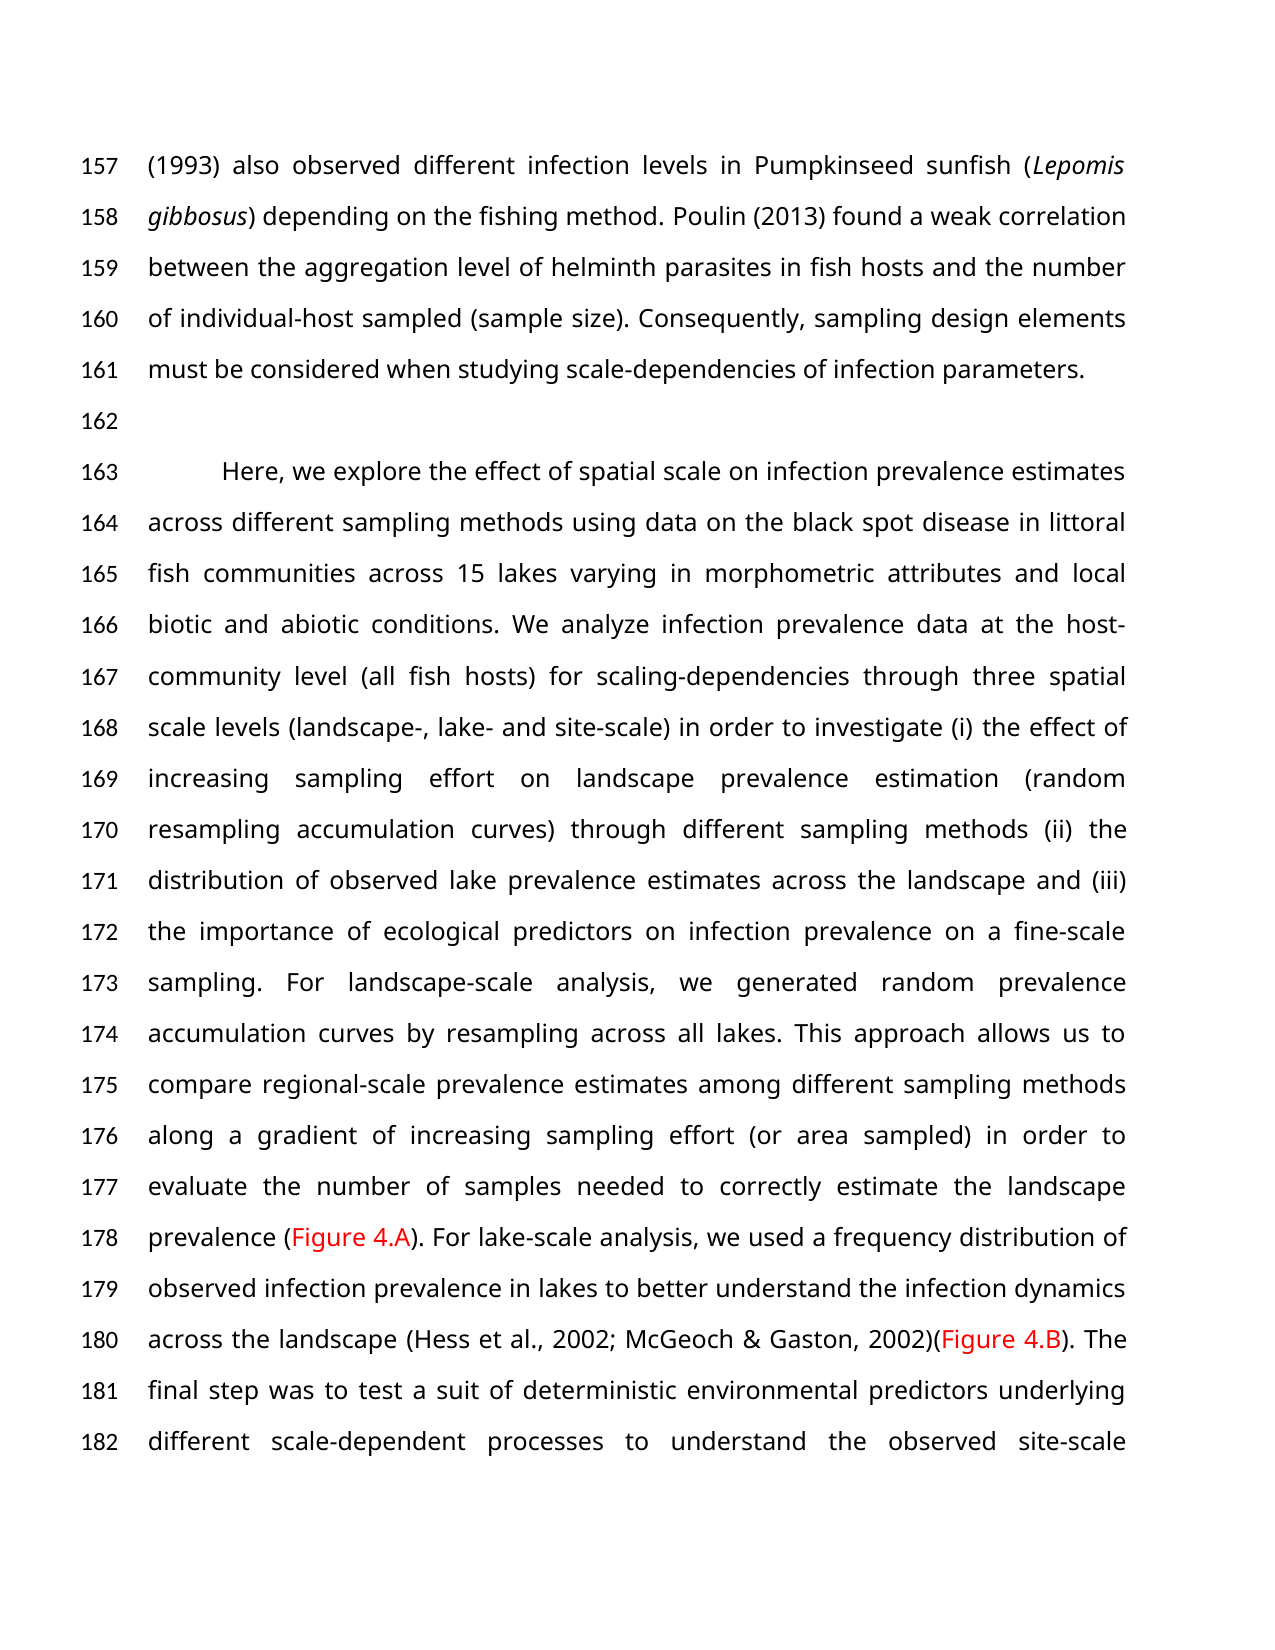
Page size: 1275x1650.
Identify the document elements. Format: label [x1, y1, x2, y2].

text [148, 148, 1127, 386]
text [148, 454, 1127, 1458]
